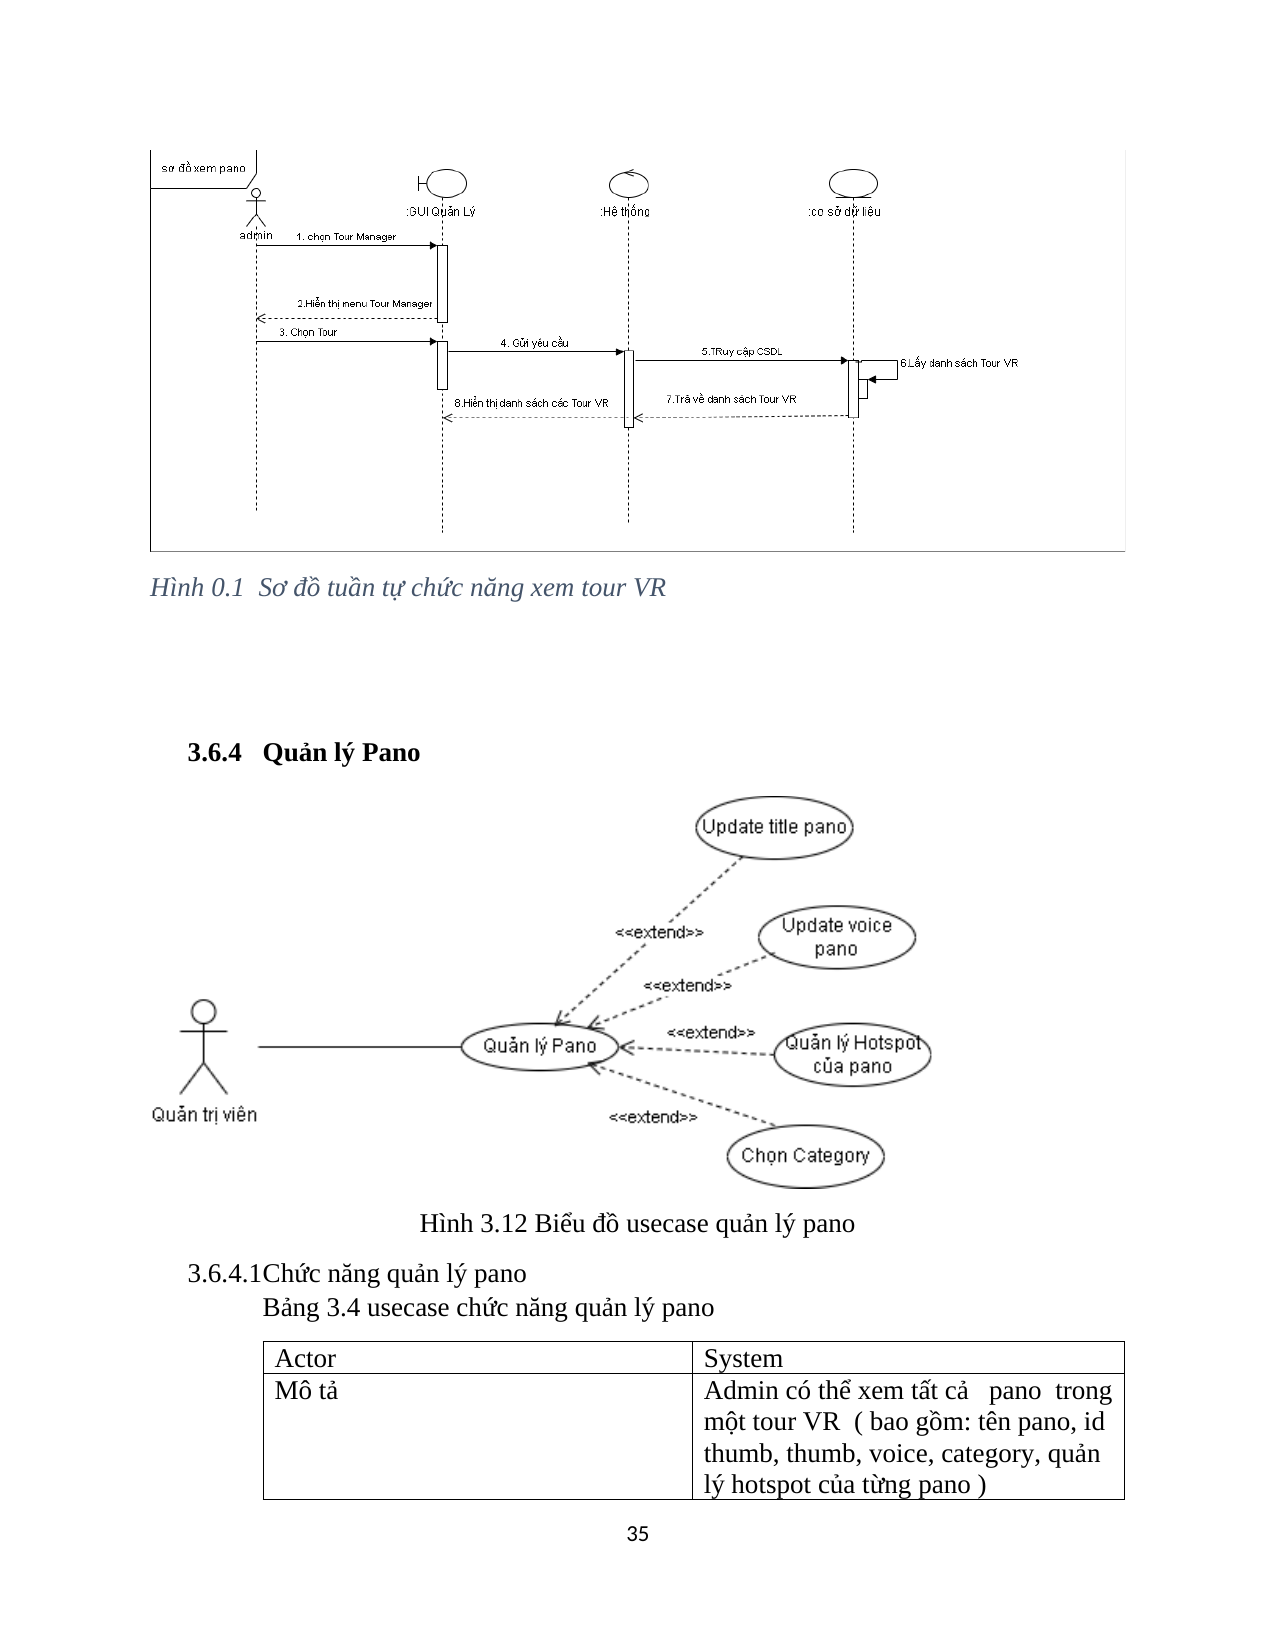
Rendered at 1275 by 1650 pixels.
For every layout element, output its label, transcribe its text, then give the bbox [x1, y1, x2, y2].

table_header System [693, 1342, 1124, 1373]
subtitle Quản lý Pano [187, 736, 1125, 767]
text Hình 0.1 Sơ đồ tuần tự chức năng xem tour VR [150, 571, 1125, 602]
text Hình 3.12 Biểu đồ usecase quản lý pano [150, 1207, 1125, 1238]
table_cell Admin có thể xem tất cả pano trong một tour VR ( bao gồm: tên pano, id thumb, thumb, voice, category, quản lý hotspot của từng pano ) [693, 1374, 1124, 1499]
table_cell Mô tả [264, 1374, 692, 1499]
table_header Actor [264, 1342, 692, 1373]
picture [150, 150, 1125, 552]
list Chức năng quản lý pano [187, 1257, 1125, 1288]
list Bảng 3.4 usecase chức năng quản lý pano [262, 1291, 1125, 1322]
picture [150, 796, 932, 1189]
